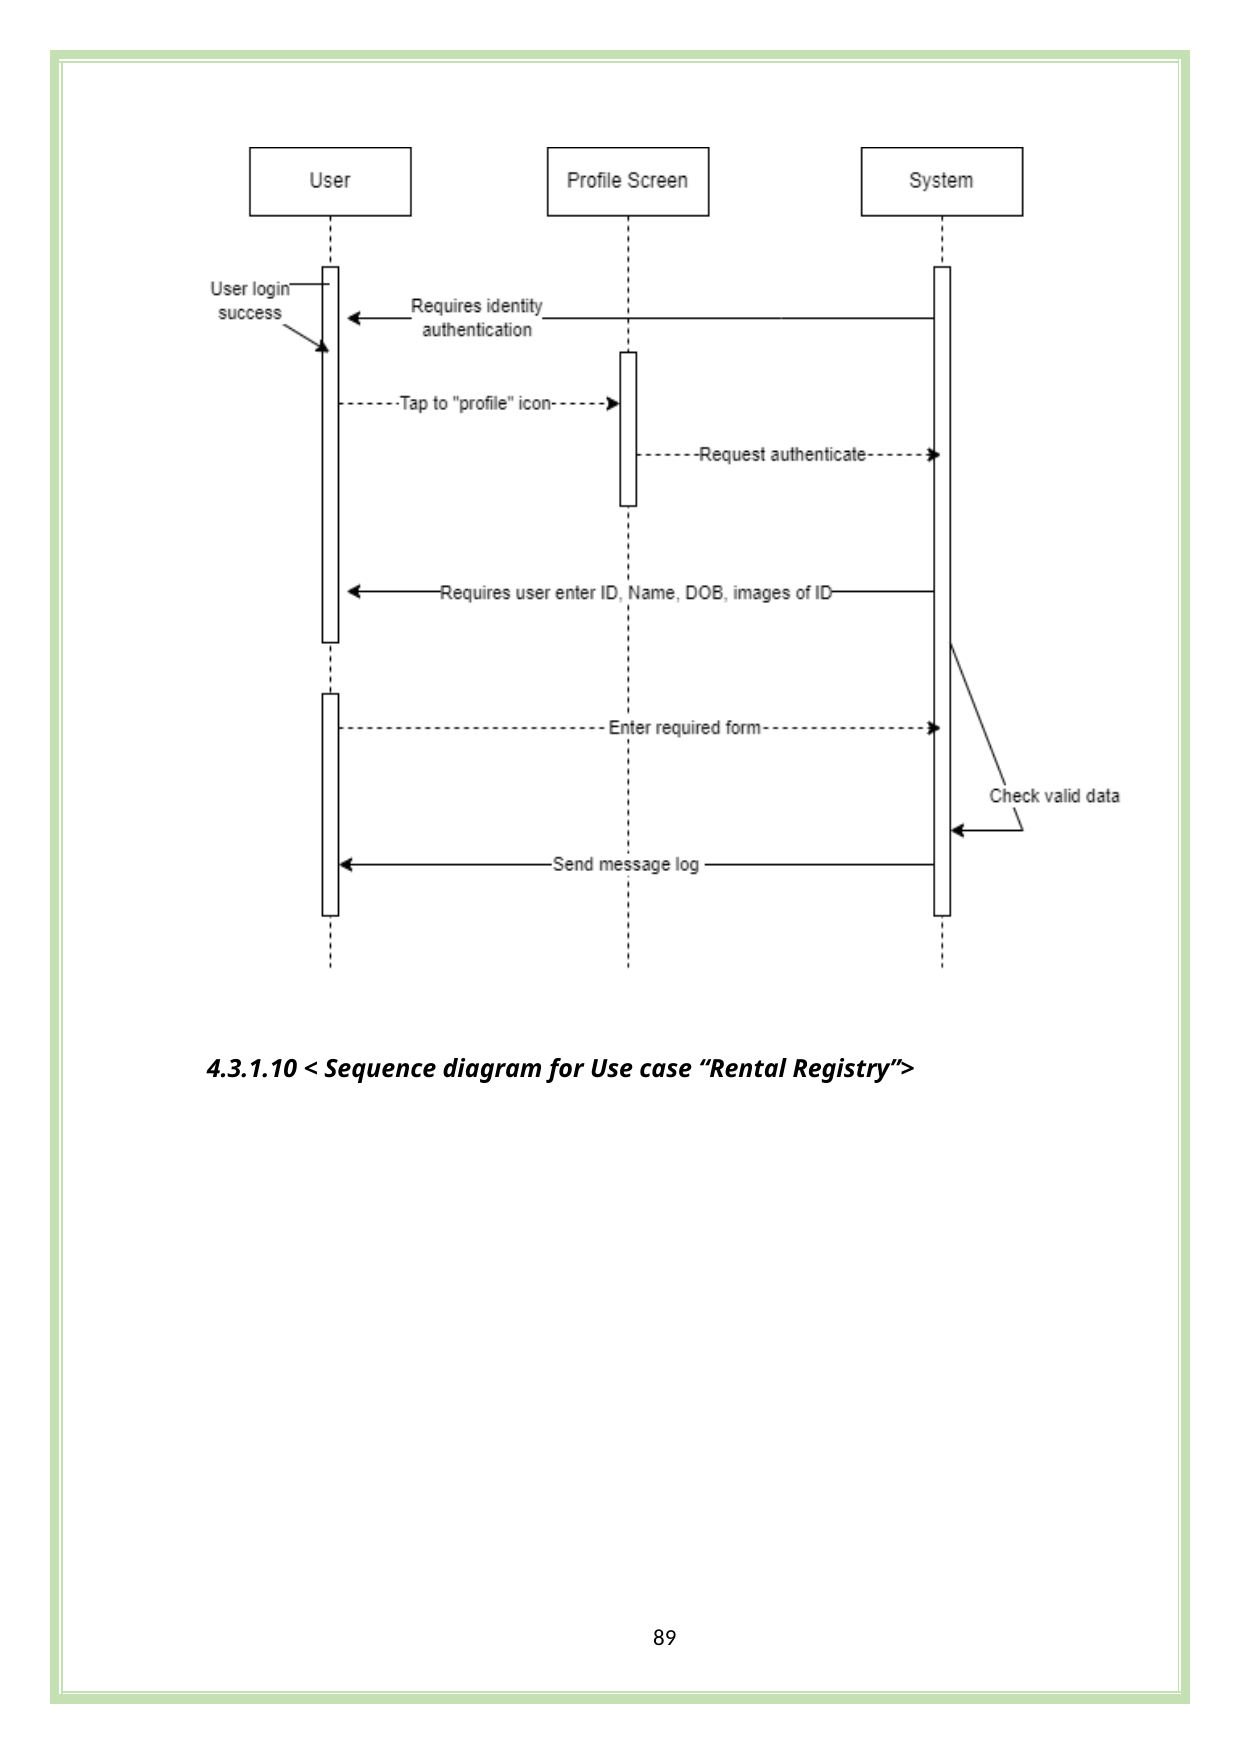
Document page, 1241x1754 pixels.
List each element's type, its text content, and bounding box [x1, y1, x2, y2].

picture [206, 147, 1122, 970]
text 4.3.1.10 < Sequence diagram for Use case “Rental Registry”> [207, 1050, 1122, 1084]
